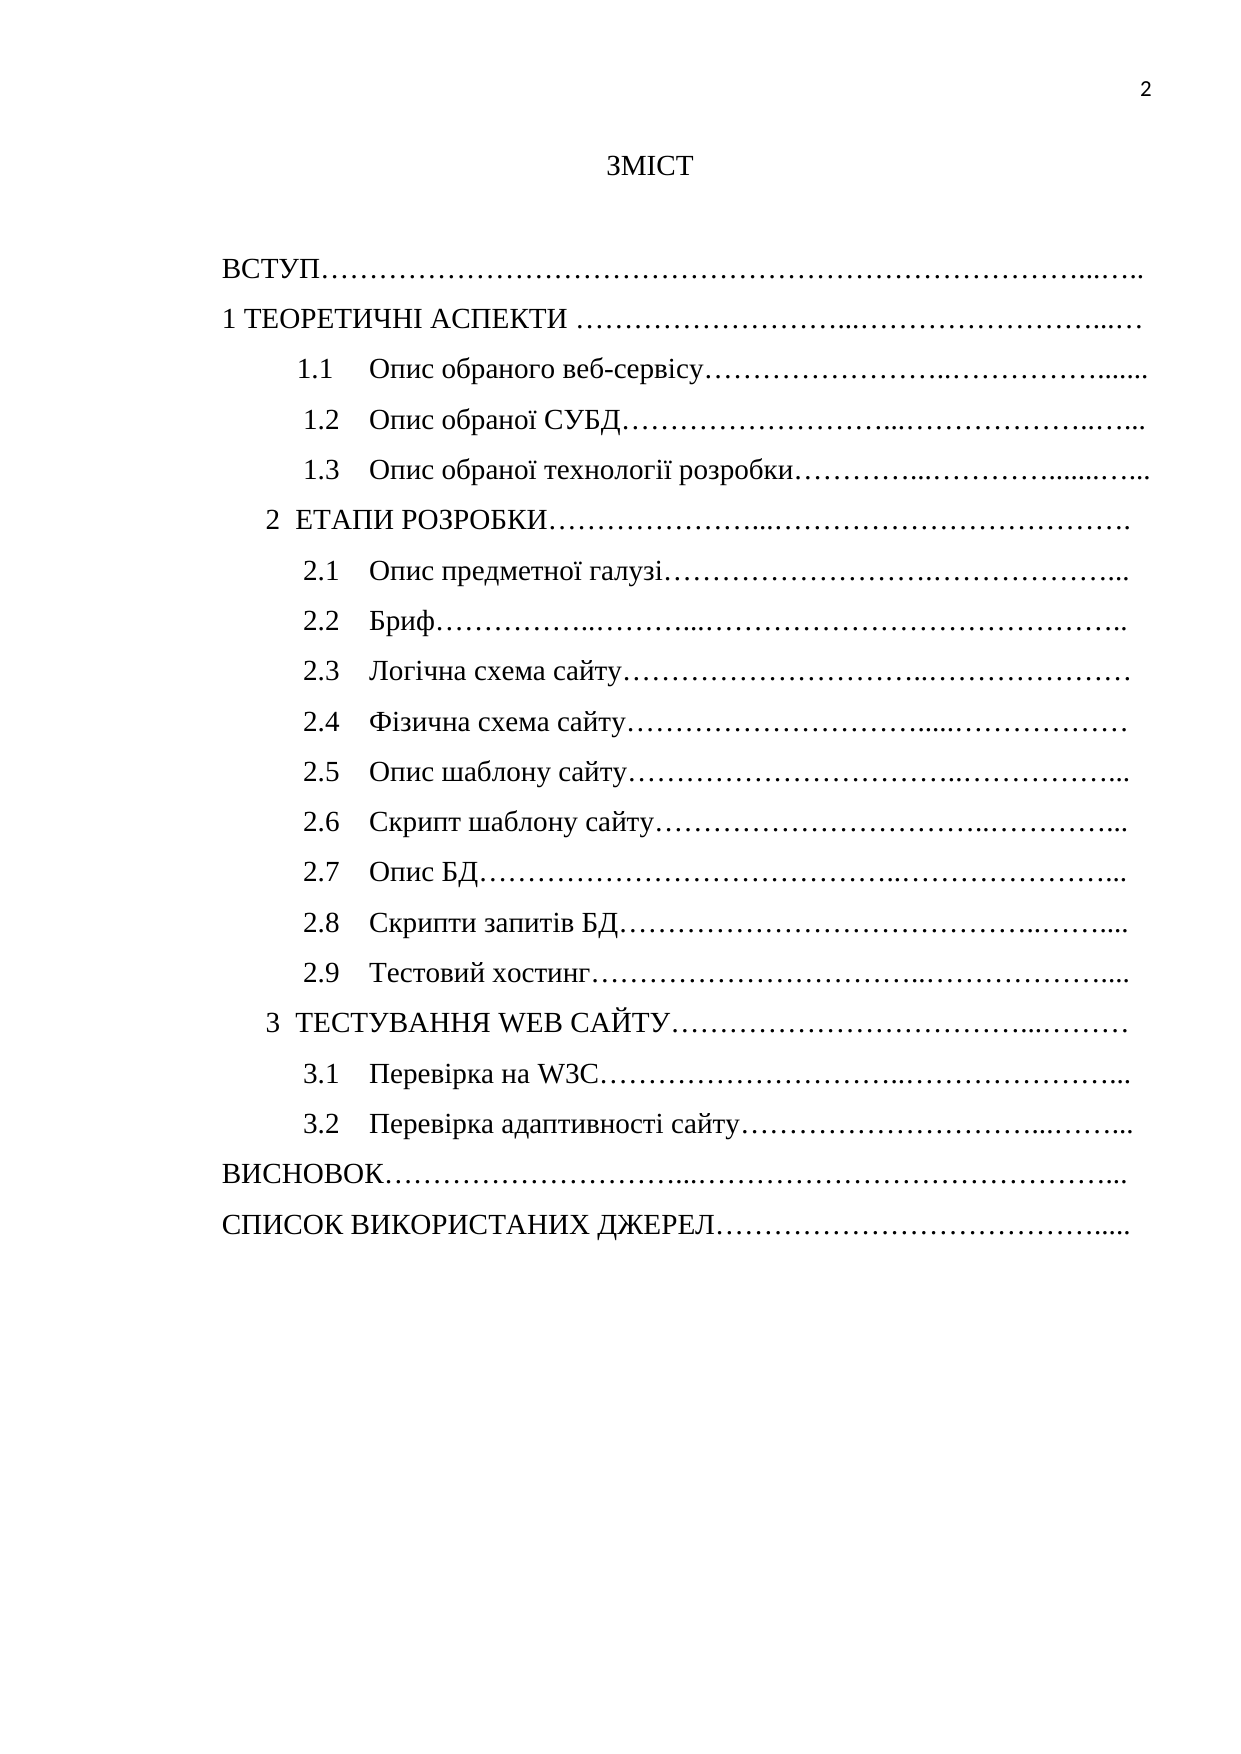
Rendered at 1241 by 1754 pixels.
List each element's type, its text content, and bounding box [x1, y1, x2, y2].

text ЗМІСТ [148, 148, 1152, 181]
list Опис обраного веб-сервісу……………………..……………....... [223, 351, 1160, 385]
list Опис шаблону сайту……………………………..……………... [229, 754, 1160, 787]
list Тестовий хостинг……………………………..……………….... [229, 955, 1160, 989]
list ТЕСТУВАННЯ WEB САЙТУ………………………………...……… [191, 1006, 1160, 1039]
text СПИСОК ВИКОРИСТАНИХ ДЖЕРЕЛ…………………………………..... [148, 1207, 1160, 1240]
text ВСТУП……………………………………………………………………...….. [148, 251, 1160, 284]
list Скрипти запитів БД……………………………………..…….... [229, 905, 1160, 938]
text 1 ТЕОРЕТИЧНІ АСПЕКТИ ………………………...……………………...… [148, 301, 1160, 335]
list Фізична схема сайту………………………….....……………… [229, 704, 1160, 737]
list Опис обраної СУБД………………………...………………..…... [229, 402, 1160, 435]
list Логічна схема сайту…………………………..………………… [229, 653, 1160, 687]
list ЕТАПИ РОЗРОБКИ…………………...………………………………. [191, 502, 1160, 536]
list Скрипт шаблону сайту……………………………..…………... [229, 804, 1160, 838]
list Бриф……………..………...…………………………………….. [229, 603, 1160, 637]
list Опис обраної технології розробки…………...………….......…... [229, 452, 1160, 486]
list Опис предметної галузі……………………….………………... [229, 553, 1160, 586]
text ВИСНОВОК…………………………...……………………………………... [148, 1156, 1160, 1190]
list Перевірка на W3C…………………………..…………………... [229, 1056, 1160, 1089]
list Опис БД……………………………………..…………………... [229, 854, 1160, 888]
list Перевірка адаптивності сайту…………………………...……... [229, 1106, 1160, 1140]
